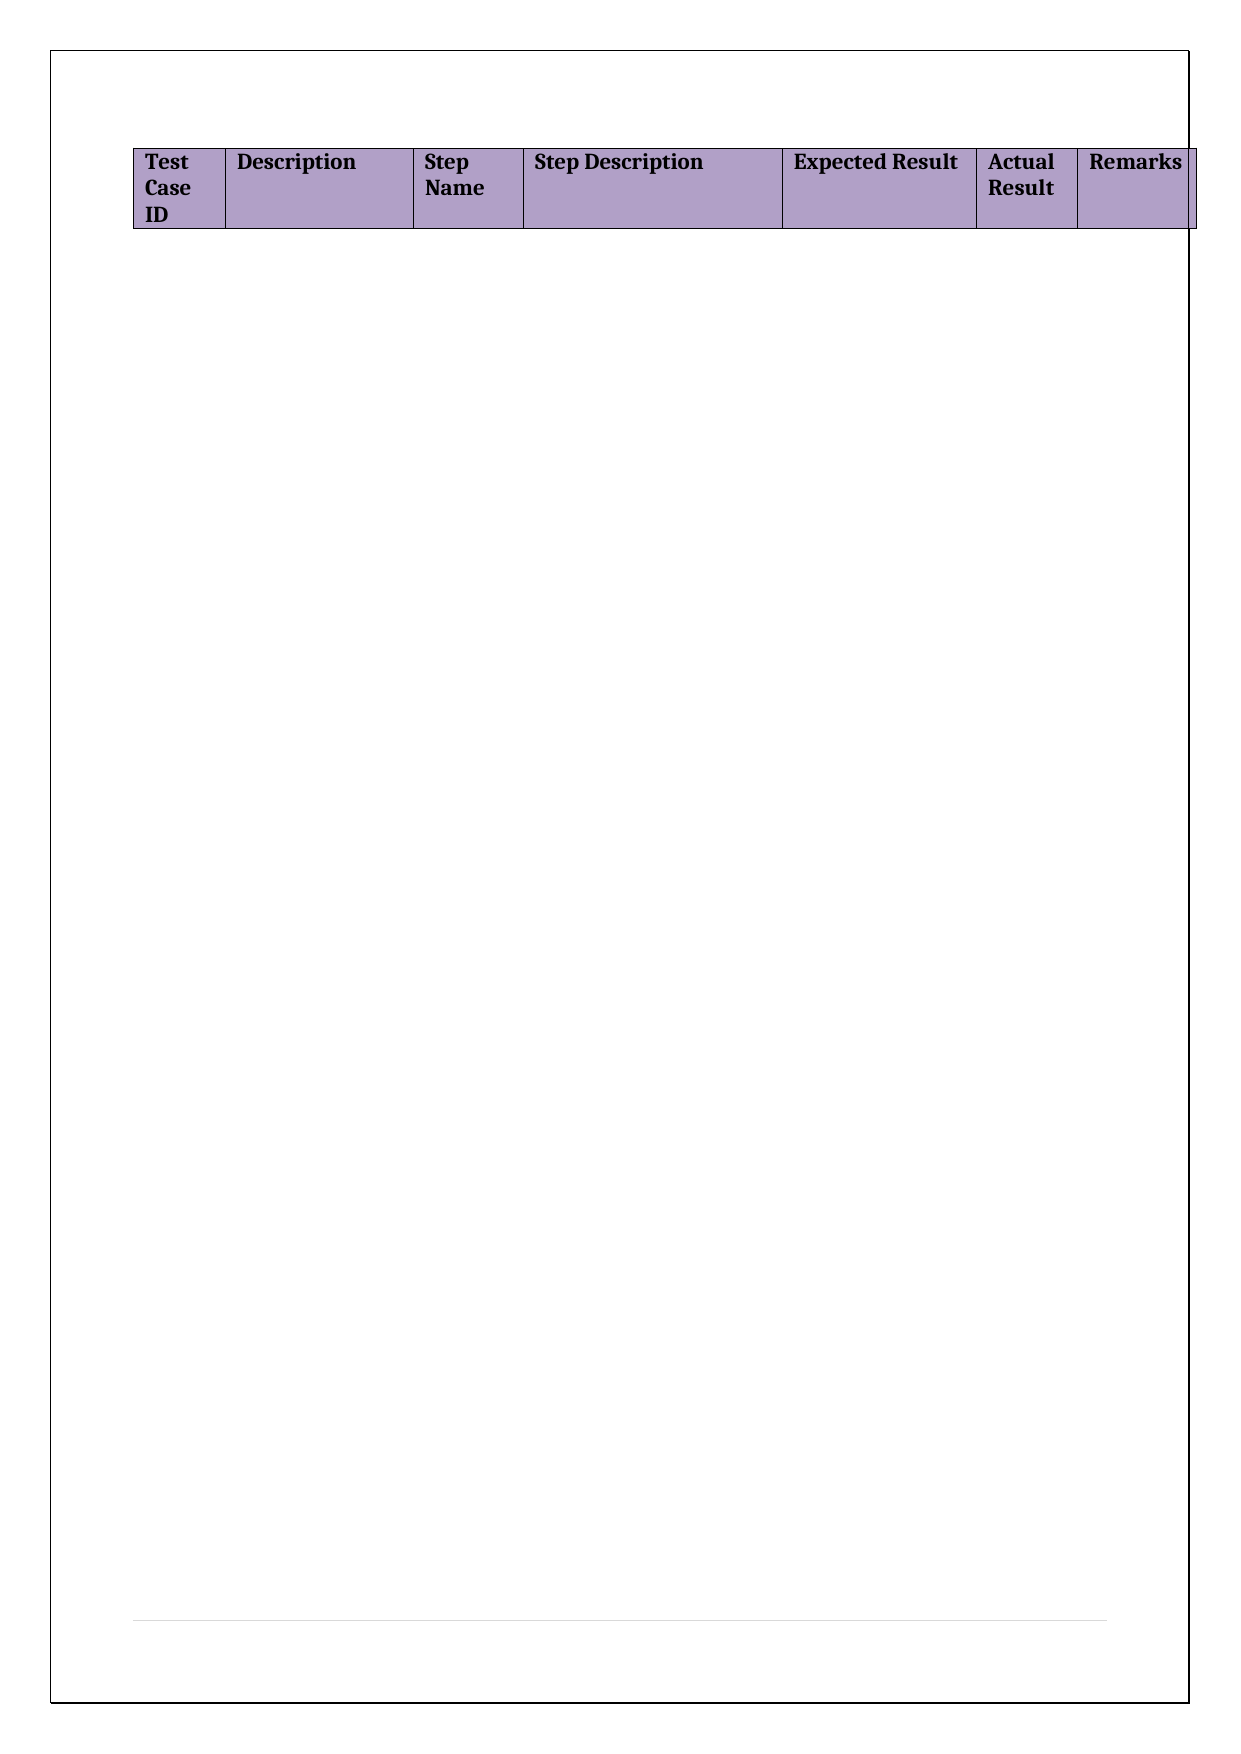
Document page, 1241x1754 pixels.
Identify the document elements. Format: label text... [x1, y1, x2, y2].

table_header Expected Result [783, 149, 976, 228]
table_header Test Case ID [134, 149, 225, 228]
table_header Description [226, 149, 413, 228]
table_header Remarks [1078, 149, 1188, 228]
table_header Actual Result [977, 149, 1077, 228]
table_header Step Description [524, 149, 782, 228]
table_header Step Name [414, 149, 523, 228]
